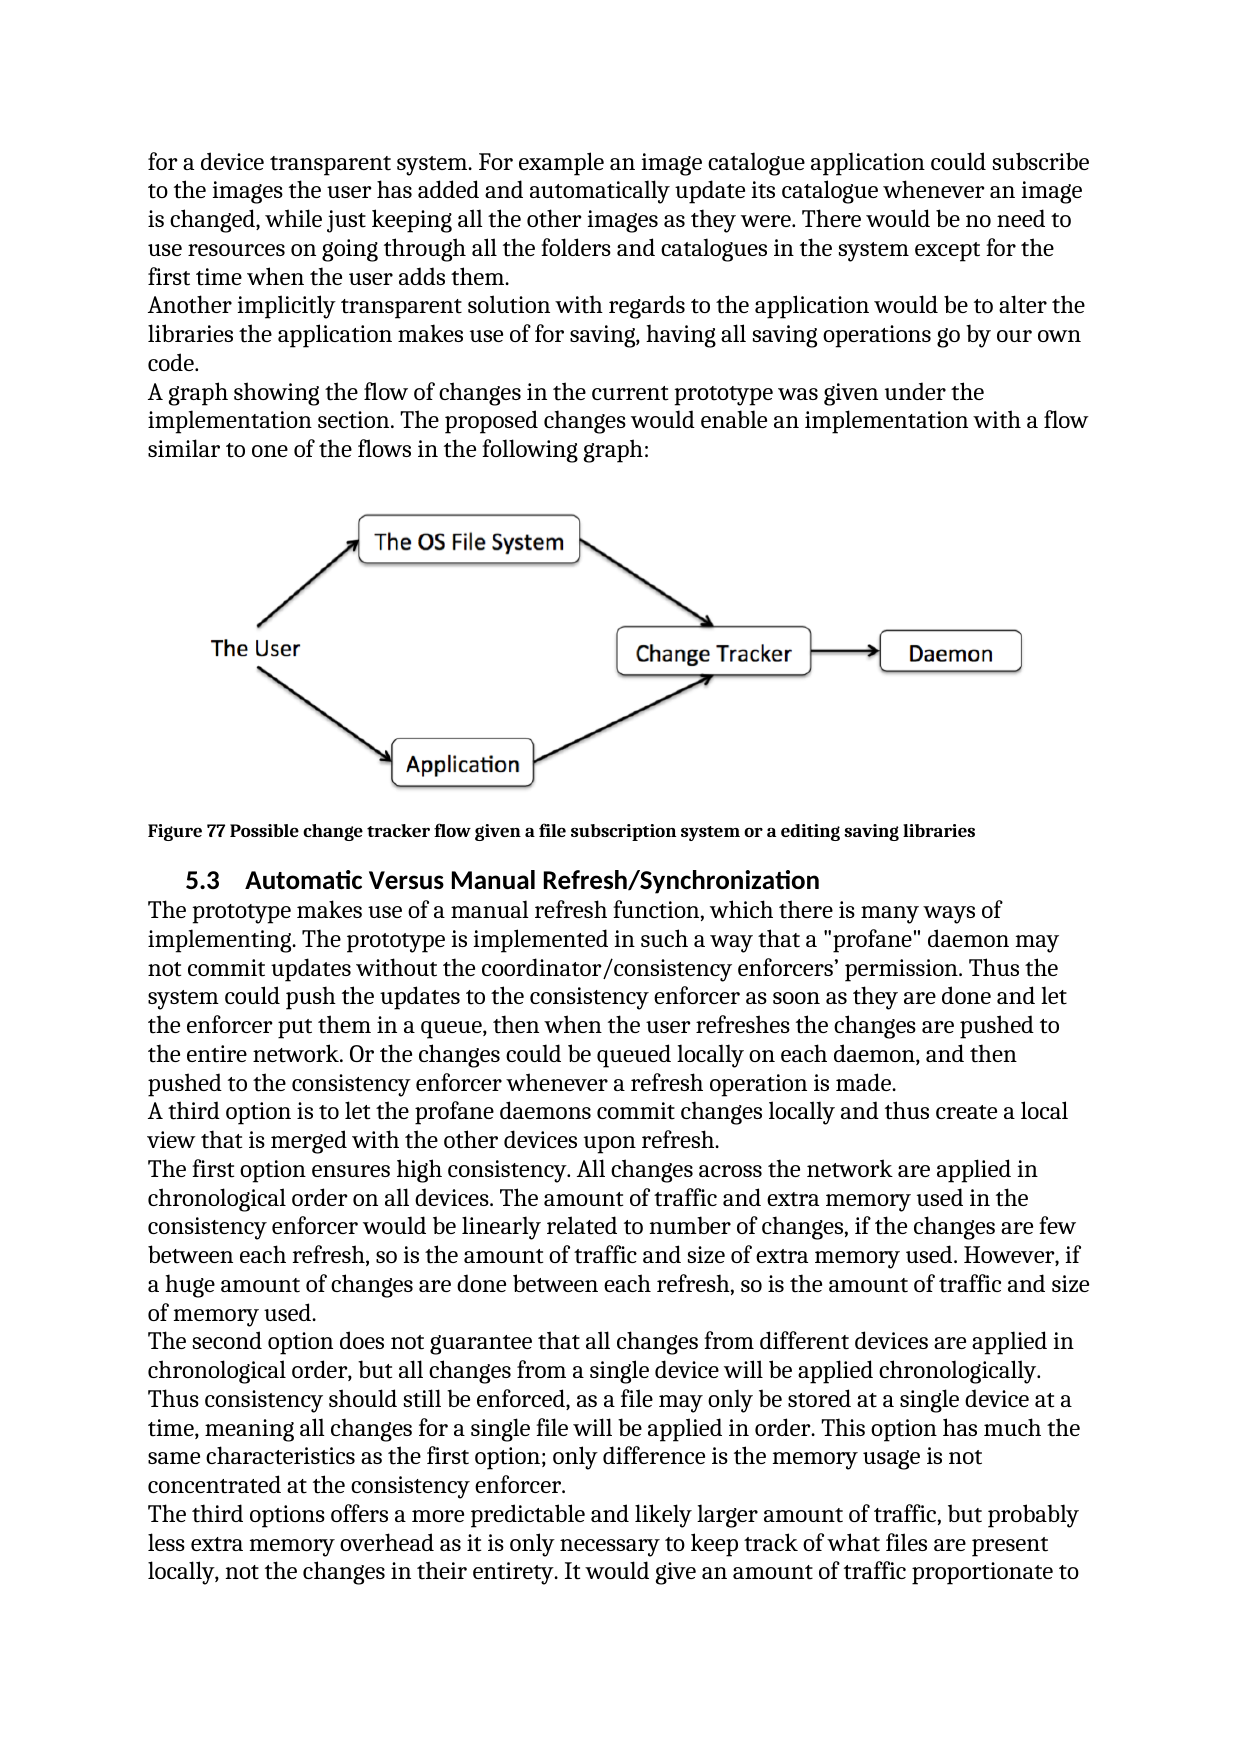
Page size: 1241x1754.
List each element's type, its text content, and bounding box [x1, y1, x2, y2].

text The second option does not guarantee that all changes from different devices are applied in chronological order, but all changes from a single device will be applied chronologically. Thus consistency should still be enforced, as a file may only be stored at a single device at a time, meaning all changes for a single file will be applied in order. This option has much the same characteristics as the first option; only difference is the memory usage is not concentrated at the consistency enforcer. [148, 1327, 1092, 1500]
text A graph showing the flow of changes in the current prototype was given under the implementation section. The proposed changes would enable an implementation with a flow similar to one of the flows in the following graph: [148, 378, 1092, 464]
text A third option is to let the profane daemons commit changes locally and thus create a local view that is merged with the other devices upon refresh. [148, 1097, 1092, 1155]
text Figure 77 Possible change tracker flow given a file subscription system or a editing saving libraries [148, 821, 1092, 842]
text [148, 148, 1092, 291]
picture [170, 463, 1070, 821]
text The prototype makes use of a manual refresh function, which there is many ways of implementing. The prototype is implemented in such a way that a "profane" daemon may not commit updates without the coordinator/consistency enforcers’ permission. Thus the system could push the updates to the consistency enforcer as soon as they are done and let the enforcer put them in a queue, then when the user refreshes the changes are pushed to the entire network. Or the changes could be queued locally on each daemon, and then pushed to the consistency enforcer whenever a refresh operation is made. [148, 896, 1092, 1097]
text Another implicitly transparent solution with regards to the application would be to alter the libraries the application makes use of for saving, having all saving operations go by our own code. [148, 291, 1092, 378]
text The first option ensures high consistency. All changes across the network are applied in chronological order on all devices. The amount of traffic and extra memory used in the consistency enforcer would be linearly related to number of changes, if the changes are few between each refresh, so is the amount of traffic and size of extra memory used. However, if a huge amount of changes are done between each refresh, so is the amount of traffic and size of memory used. [148, 1155, 1092, 1327]
subtitle Automatic Versus Manual Refresh/Synchronization [185, 863, 1092, 896]
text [148, 1500, 1092, 1586]
